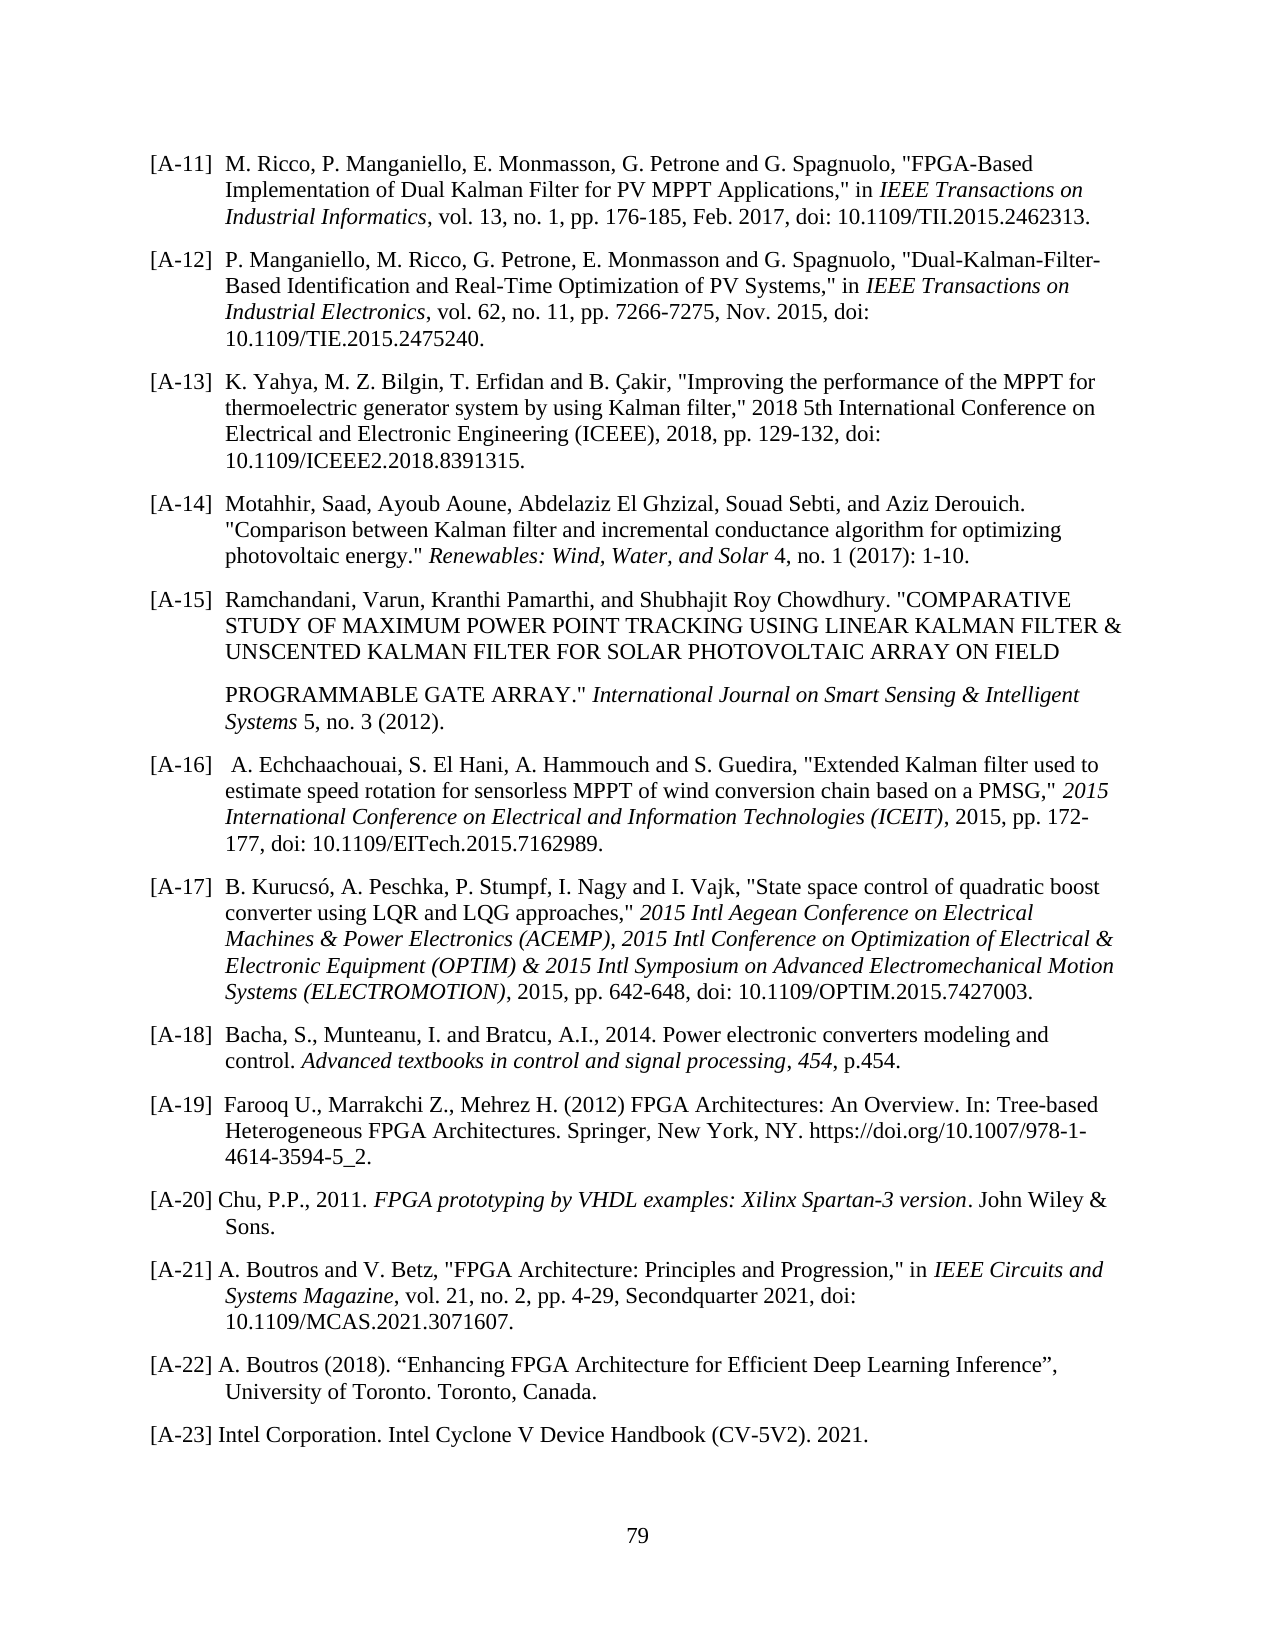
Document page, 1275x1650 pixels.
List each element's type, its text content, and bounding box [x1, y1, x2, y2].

text PROGRAMMABLE GATE ARRAY." International Journal on Smart Sensing & Intelligent Systems 5, no. 3 (2012). [150, 681, 1125, 734]
text [A-16] A. Echchaachouai, S. El Hani, A. Hammouch and S. Guedira, "Extended Kalman filter used to estimate speed rotation for sensorless MPPT of wind conversion chain based on a PMSG," 2015 International Conference on Electrical and Information Technologies (ICEIT), 2015, pp. 172-177, doi: 10.1109/EITech.2015.7162989. [150, 751, 1125, 856]
text [A-15] Ramchandani, Varun, Kranthi Pamarthi, and Shubhajit Roy Chowdhury. "COMPARATIVE STUDY OF MAXIMUM POWER POINT TRACKING USING LINEAR KALMAN FILTER & UNSCENTED KALMAN FILTER FOR SOLAR PHOTOVOLTAIC ARRAY ON FIELD [150, 586, 1125, 665]
text [A-22] A. Boutros (2018). “Enhancing FPGA Architecture for Efficient Deep Learning Inference”, University of Toronto. Toronto, Canada. [150, 1351, 1125, 1404]
text [A-17] B. Kurucsó, A. Peschka, P. Stumpf, I. Nagy and I. Vajk, "State space control of quadratic boost converter using LQR and LQG approaches," 2015 Intl Aegean Conference on Electrical Machines & Power Electronics (ACEMP), 2015 Intl Conference on Optimization of Electrical & Electronic Equipment (OPTIM) & 2015 Intl Symposium on Advanced Electromechanical Motion Systems (ELECTROMOTION), 2015, pp. 642-648, doi: 10.1109/OPTIM.2015.7427003. [150, 873, 1125, 1004]
text [A-12] P. Manganiello, M. Ricco, G. Petrone, E. Monmasson and G. Spagnuolo, "Dual-Kalman-Filter-Based Identification and Real-Time Optimization of PV Systems," in IEEE Transactions on Industrial Electronics, vol. 62, no. 11, pp. 7266-7275, Nov. 2015, doi: 10.1109/TIE.2015.2475240. [150, 246, 1125, 351]
text [A-19] Farooq U., Marrakchi Z., Mehrez H. (2012) FPGA Architectures: An Overview. In: Tree-based Heterogeneous FPGA Architectures. Springer, New York, NY. https://doi.org/10.1007/978-1-4614-3594-5_2. [150, 1091, 1125, 1170]
text [A-20] Chu, P.P., 2011. FPGA prototyping by VHDL examples: Xilinx Spartan-3 version. John Wiley & Sons. [150, 1186, 1125, 1239]
text [A-11] M. Ricco, P. Manganiello, E. Monmasson, G. Petrone and G. Spagnuolo, "FPGA-Based Implementation of Dual Kalman Filter for PV MPPT Applications," in IEEE Transactions on Industrial Informatics, vol. 13, no. 1, pp. 176-185, Feb. 2017, doi: 10.1109/TII.2015.2462313. [150, 150, 1125, 229]
text [A-18] Bacha, S., Munteanu, I. and Bratcu, A.I., 2014. Power electronic converters modeling and control. Advanced textbooks in control and signal processing, 454, p.454. [150, 1021, 1125, 1074]
text [A-21] A. Boutros and V. Betz, "FPGA Architecture: Principles and Progression," in IEEE Circuits and Systems Magazine, vol. 21, no. 2, pp. 4-29, Secondquarter 2021, doi: 10.1109/MCAS.2021.3071607. [150, 1256, 1125, 1335]
text [A-23] Intel Corporation. Intel Cyclone V Device Handbook (CV-5V2). 2021. [150, 1421, 1125, 1447]
text [A-14] Motahhir, Saad, Ayoub Aoune, Abdelaziz El Ghzizal, Souad Sebti, and Aziz Derouich. "Comparison between Kalman filter and incremental conductance algorithm for optimizing photovoltaic energy." Renewables: Wind, Water, and Solar 4, no. 1 (2017): 1-10. [150, 490, 1125, 569]
text [A-13] K. Yahya, M. Z. Bilgin, T. Erfidan and B. Çakir, "Improving the performance of the MPPT for thermoelectric generator system by using Kalman filter," 2018 5th International Conference on Electrical and Electronic Engineering (ICEEE), 2018, pp. 129-132, doi: 10.1109/ICEEE2.2018.8391315. [150, 368, 1125, 473]
